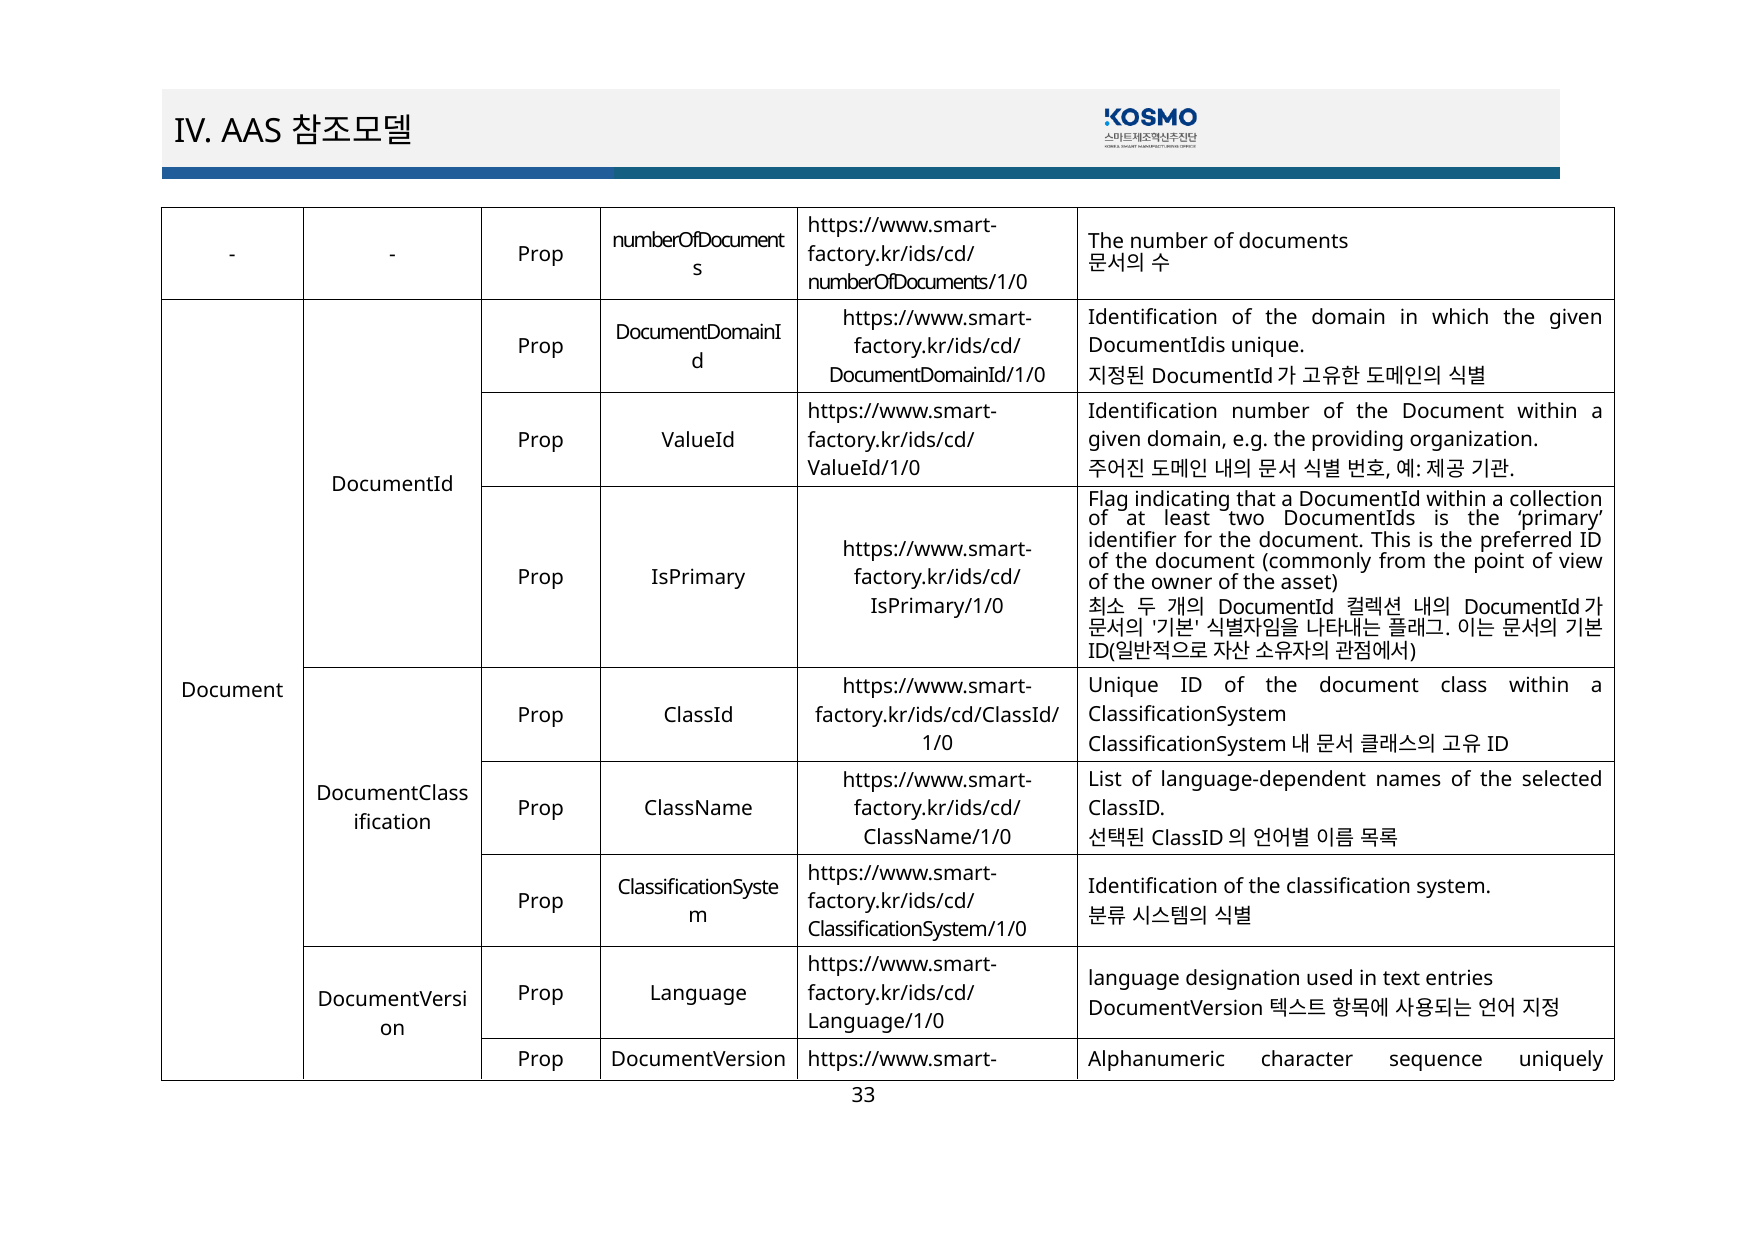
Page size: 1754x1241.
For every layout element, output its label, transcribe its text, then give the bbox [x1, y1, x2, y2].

picture [1104, 108, 1197, 148]
table_cell Alphanumeric character sequence uniquely identifying adocumentrevision 문서 수정을 고유하게 식별하는 영숫자 문자 시퀀스 [1078, 1039, 1614, 1079]
table_cell https://www.smart-factory.kr/ids/cd/numberOfDocuments/1/0 [798, 208, 1077, 299]
table_cell https://www.smart-factory.kr/ids/cd/ClassificationSystem/1/0 [798, 855, 1077, 946]
table_cell Document [162, 300, 303, 1079]
table_cell The number of documents 문서의 수 [1078, 208, 1614, 299]
table_cell List of language-dependent names of the selected ClassID. 선택된 ClassID의 언어별 이름 목록 [1078, 762, 1614, 854]
table_cell Flag indicating that a DocumentId within a collection of at least two DocumentIds is the ‘primary’ identifier for the document. This is the preferred ID of the document (commonly from the point of view of the owner of the asset) 최소 두 개의 DocumentId 컬렉션 내의 DocumentId가 문서의 '기본' 식별자임을 나타내는 플래그. 이는 문서의 기본 ID(일반적으로 자산 소유자의 관점에서) [1078, 487, 1614, 667]
table_cell https://www.smart-factory.kr/ids/cd/IsPrimary/1/0 [798, 487, 1077, 667]
table_cell - [304, 208, 481, 299]
table_cell ClassId [601, 668, 797, 761]
table_cell ClassName [601, 762, 797, 854]
table_cell DocumentVersion [304, 947, 481, 1079]
table_cell IsPrimary [601, 487, 797, 667]
table_cell DocumentClassification [304, 668, 481, 946]
table_cell Identification of the classification system. 분류 시스템의 식별 [1078, 855, 1614, 946]
table_cell Prop [482, 855, 600, 946]
table_cell https://www.smart-factory.kr/ids/cd/DocumentVersionId/1/0 [798, 1039, 1077, 1079]
table_cell Unique ID of the document class within a ClassificationSystem ClassificationSystem내 문서 클래스의 고유 ID [1078, 668, 1614, 761]
table_cell DocumentId [304, 300, 481, 667]
table_cell DocumentVersionId [601, 1039, 797, 1079]
table_cell DocumentDomainId [601, 300, 797, 392]
table_cell Prop [482, 762, 600, 854]
table_cell Prop [482, 208, 600, 299]
table_cell numberOfDocuments [601, 208, 797, 299]
table_cell ClassificationSystem [601, 855, 797, 946]
table_cell Language [601, 947, 797, 1038]
table_cell https://www.smart-factory.kr/ids/cd/Language/1/0 [798, 947, 1077, 1038]
table_cell Prop [482, 300, 600, 392]
table_cell Prop [482, 393, 600, 486]
table_cell https://www.smart-factory.kr/ids/cd/ClassName/1/0 [798, 762, 1077, 854]
table_cell Prop [482, 1039, 600, 1079]
table_cell Identification of the domain in which the given DocumentIdis unique. 지정된 DocumentId가 고유한 도메인의 식별 [1078, 300, 1614, 392]
table_cell https://www.smart-factory.kr/ids/cd/ValueId/1/0 [798, 393, 1077, 486]
table_cell - [162, 208, 303, 299]
table_cell language designation used in text entries DocumentVersion 텍스트 항목에 사용되는 언어 지정 [1078, 947, 1614, 1038]
table_cell https://www.smart-factory.kr/ids/cd/ClassId/1/0 [798, 668, 1077, 761]
table_cell Prop [482, 668, 600, 761]
table_cell Prop [482, 947, 600, 1038]
table_cell ValueId [601, 393, 797, 486]
table_cell https://www.smart-factory.kr/ids/cd/DocumentDomainId/1/0 [798, 300, 1077, 392]
table_cell Prop [482, 487, 600, 667]
table_cell Identification number of the Document within a given domain, e.g. the providing organization. 주어진 도메인 내의 문서 식별 번호, 예: 제공 기관. [1078, 393, 1614, 486]
